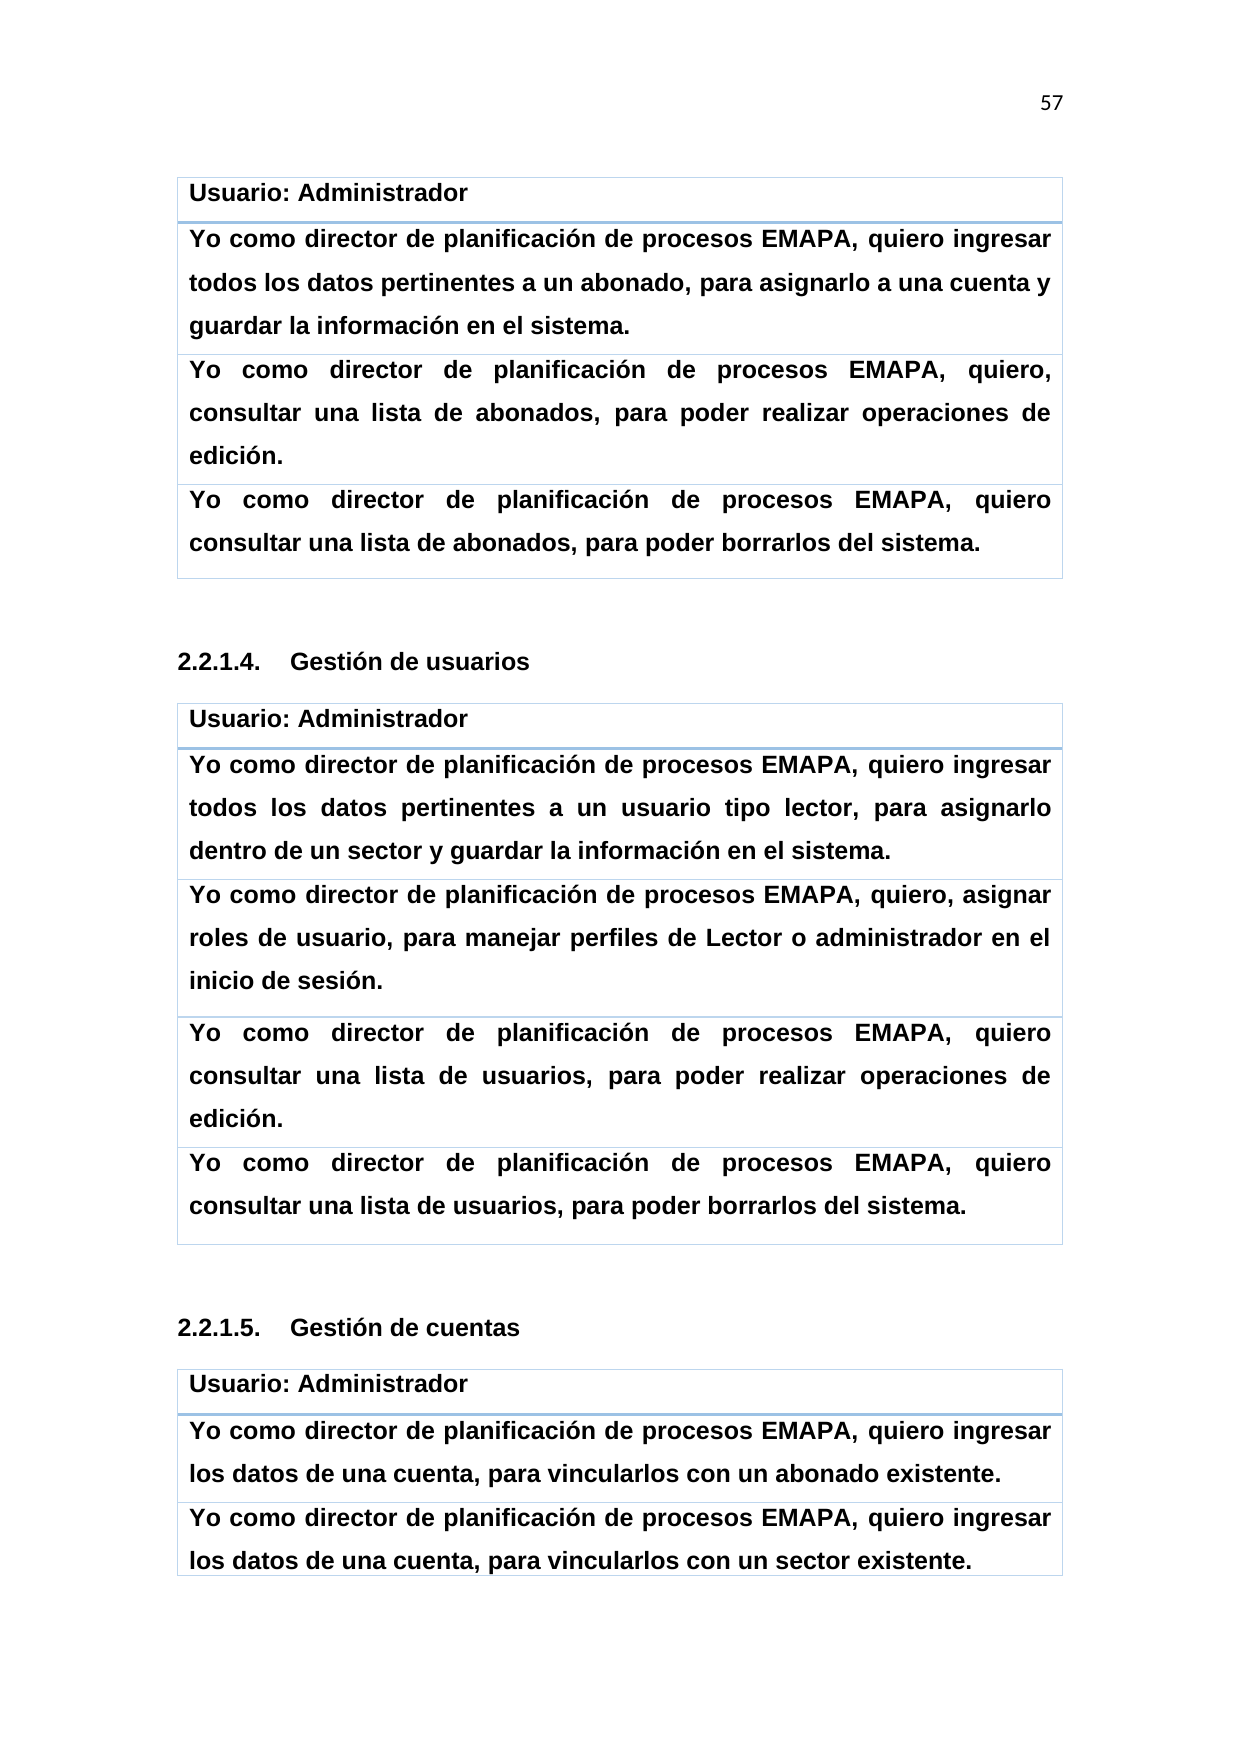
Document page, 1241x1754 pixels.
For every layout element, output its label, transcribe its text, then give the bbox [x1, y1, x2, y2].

list Gestión de usuarios [177, 647, 1063, 676]
table_cell Yo como director de planificación de procesos EMAPA, quiero ingresar todos los datos pertinentes a un usuario tipo lector, para asignarlo dentro de un sector y guardar la información en el sistema. [178, 750, 1062, 879]
table_cell Yo como director de planificación de procesos EMAPA, quiero, asignar roles de usuario, para manejar perfiles de Lector o administrador en el inicio de sesión. [178, 880, 1062, 1016]
table_cell Yo como director de planificación de procesos EMAPA, quiero ingresar todos los datos pertinentes a un abonado, para asignarlo a una cuenta y guardar la información en el sistema. [178, 224, 1062, 354]
table_cell Yo como director de planificación de procesos EMAPA, quiero ingresar los datos de una cuenta, para vincularlos con un abonado existente. [178, 1416, 1062, 1502]
table_cell Yo como director de planificación de procesos EMAPA, quiero consultar una lista de usuarios, para poder realizar operaciones de edición. [178, 1018, 1062, 1147]
table_header Usuario: Administrador [178, 1370, 1062, 1412]
table_cell Yo como director de planificación de procesos EMAPA, quiero consultar una lista de usuarios, para poder borrarlos del sistema. [178, 1148, 1062, 1244]
table_cell Yo como director de planificación de procesos EMAPA, quiero ingresar los datos de una cuenta, para vincularlos con un sector existente. [178, 1503, 1062, 1575]
table_cell Yo como director de planificación de procesos EMAPA, quiero, consultar una lista de abonados, para poder realizar operaciones de edición. [178, 355, 1062, 484]
list Gestión de cuentas [177, 1313, 1063, 1342]
table_header Usuario: Administrador [178, 704, 1062, 747]
table_cell Yo como director de planificación de procesos EMAPA, quiero consultar una lista de abonados, para poder borrarlos del sistema. [178, 485, 1062, 578]
table_header Usuario: Administrador [178, 178, 1062, 221]
